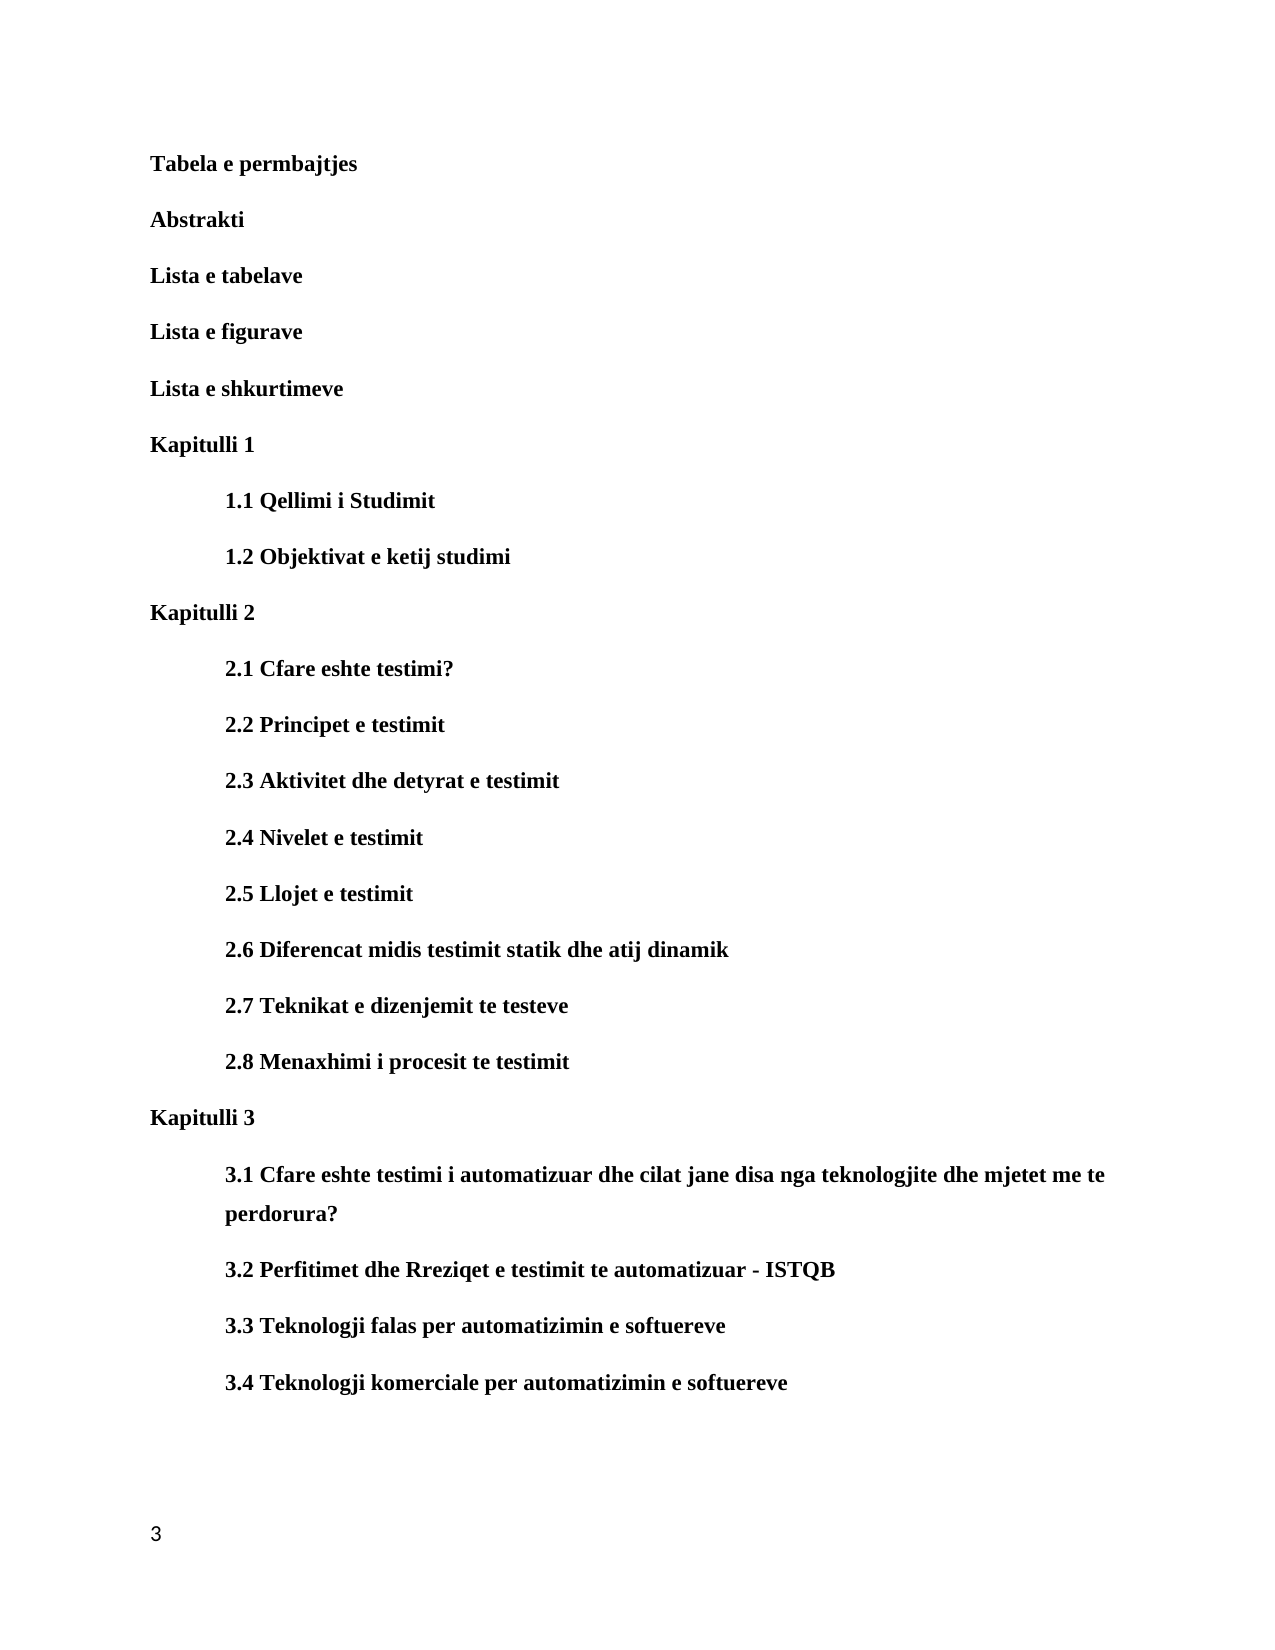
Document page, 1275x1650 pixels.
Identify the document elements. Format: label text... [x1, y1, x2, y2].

text Abstrakti [150, 206, 1125, 232]
text 3.1 Cfare eshte testimi i automatizuar dhe cilat jane disa nga teknologjite dhe mjetet me te perdorura? [225, 1161, 1125, 1226]
text 2.4 Nivelet e testimit [150, 824, 1125, 850]
text 3.3 Teknologji falas per automatizimin e softuereve [150, 1312, 1125, 1339]
text Lista e tabelave [150, 262, 1125, 289]
text 2.5 Llojet e testimit [150, 880, 1125, 906]
text 3.2 Perfitimet dhe Rreziqet e testimit te automatizuar - ISTQB [150, 1256, 1125, 1283]
text 2.6 Diferencat midis testimit statik dhe atij dinamik [150, 936, 1125, 962]
text Kapitulli 3 [150, 1104, 1125, 1131]
text Kapitulli 2 [150, 599, 1125, 626]
text 2.8 Menaxhimi i procesit te testimit [150, 1048, 1125, 1075]
text 2.1 Cfare eshte testimi? [150, 655, 1125, 682]
text Lista e shkurtimeve [150, 374, 1125, 401]
text Lista e figurave [150, 318, 1125, 345]
text Kapitulli 1 [150, 431, 1125, 457]
text Tabela e permbajtjes [150, 150, 1125, 176]
text 2.7 Teknikat e dizenjemit te testeve [150, 992, 1125, 1018]
text 1.1 Qellimi i Studimit [150, 487, 1125, 513]
text 2.3 Aktivitet dhe detyrat e testimit [150, 768, 1125, 794]
text 2.2 Principet e testimit [150, 711, 1125, 738]
text 3.4 Teknologji komerciale per automatizimin e softuereve [150, 1368, 1125, 1395]
text 1.2 Objektivat e ketij studimi [150, 543, 1125, 569]
